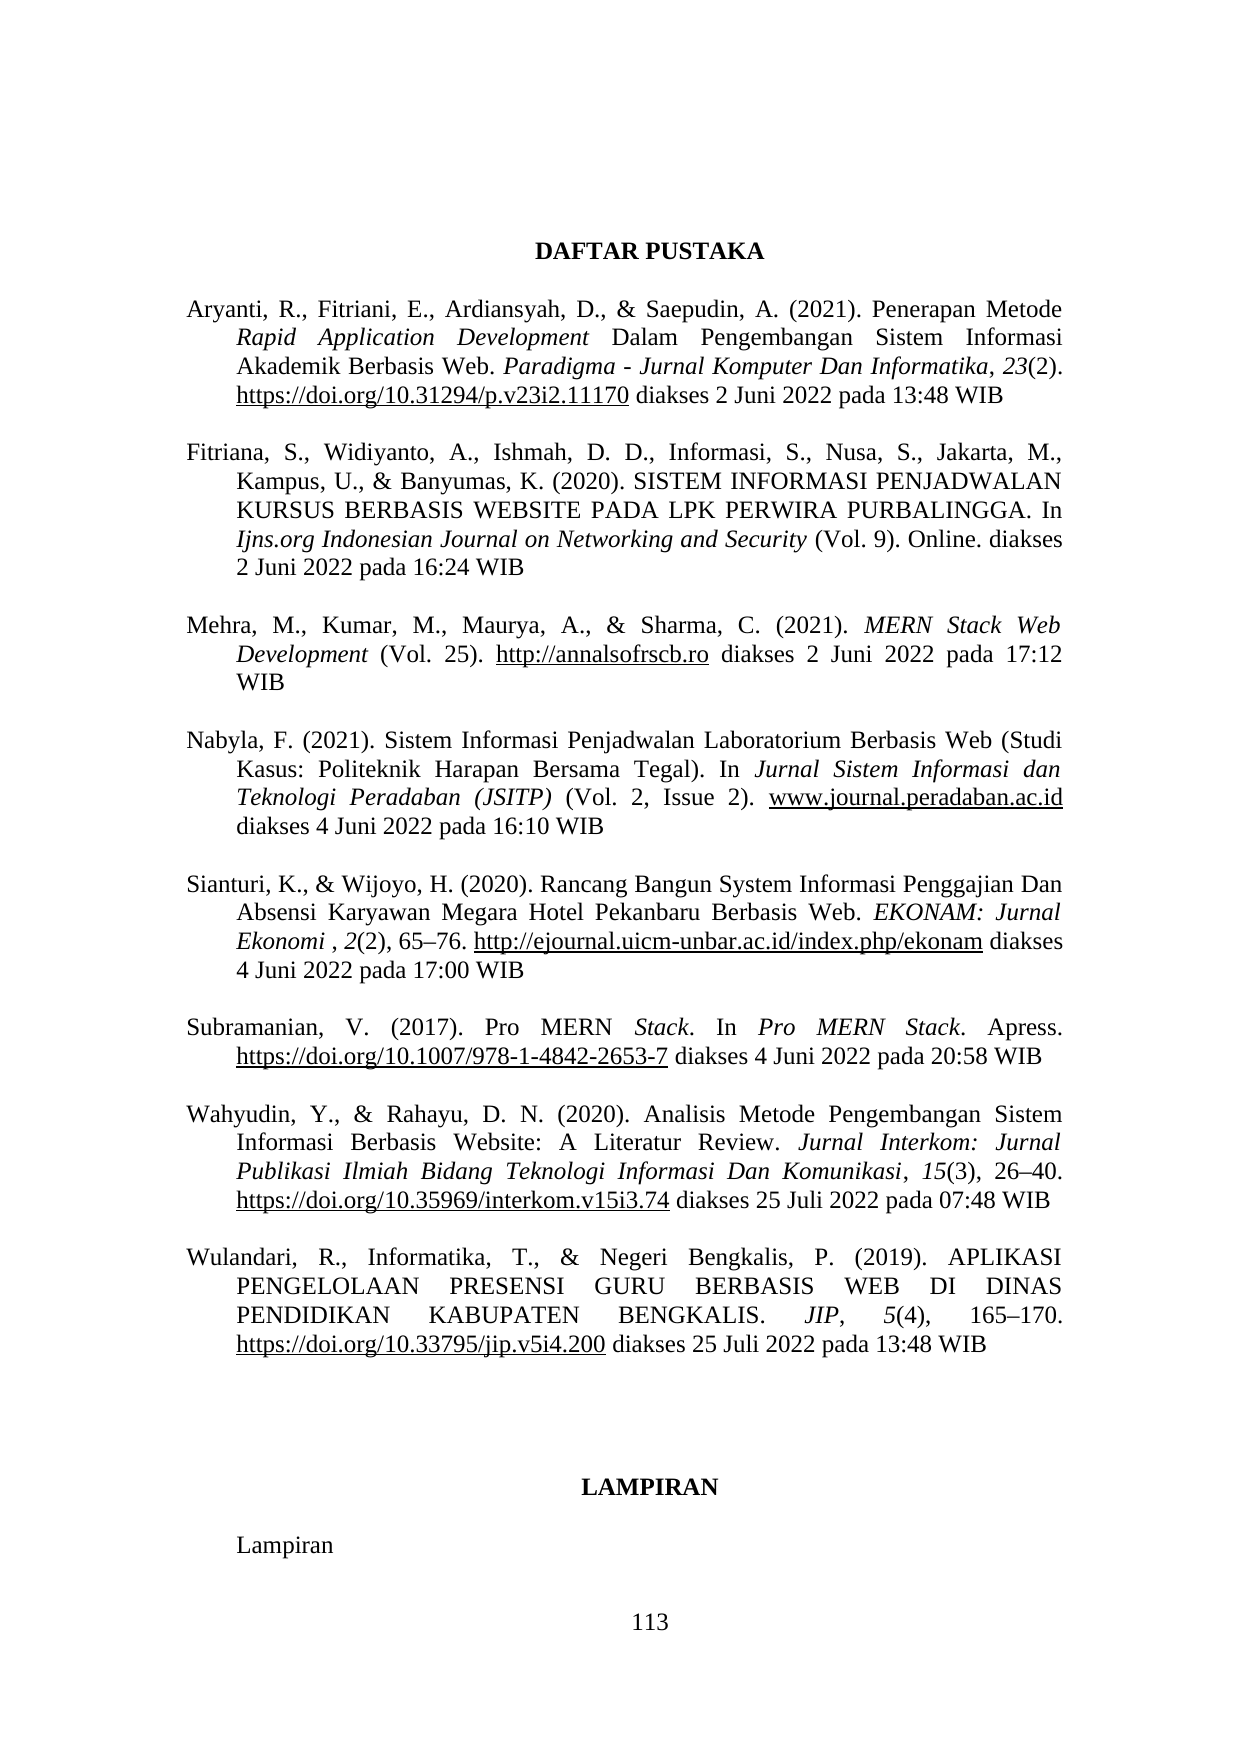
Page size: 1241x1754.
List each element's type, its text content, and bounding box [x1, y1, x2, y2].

subtitle LAMPIRAN [236, 1472, 1063, 1501]
text Lampiran [236, 1530, 1063, 1559]
subtitle DAFTAR PUSTAKA [236, 236, 1063, 265]
